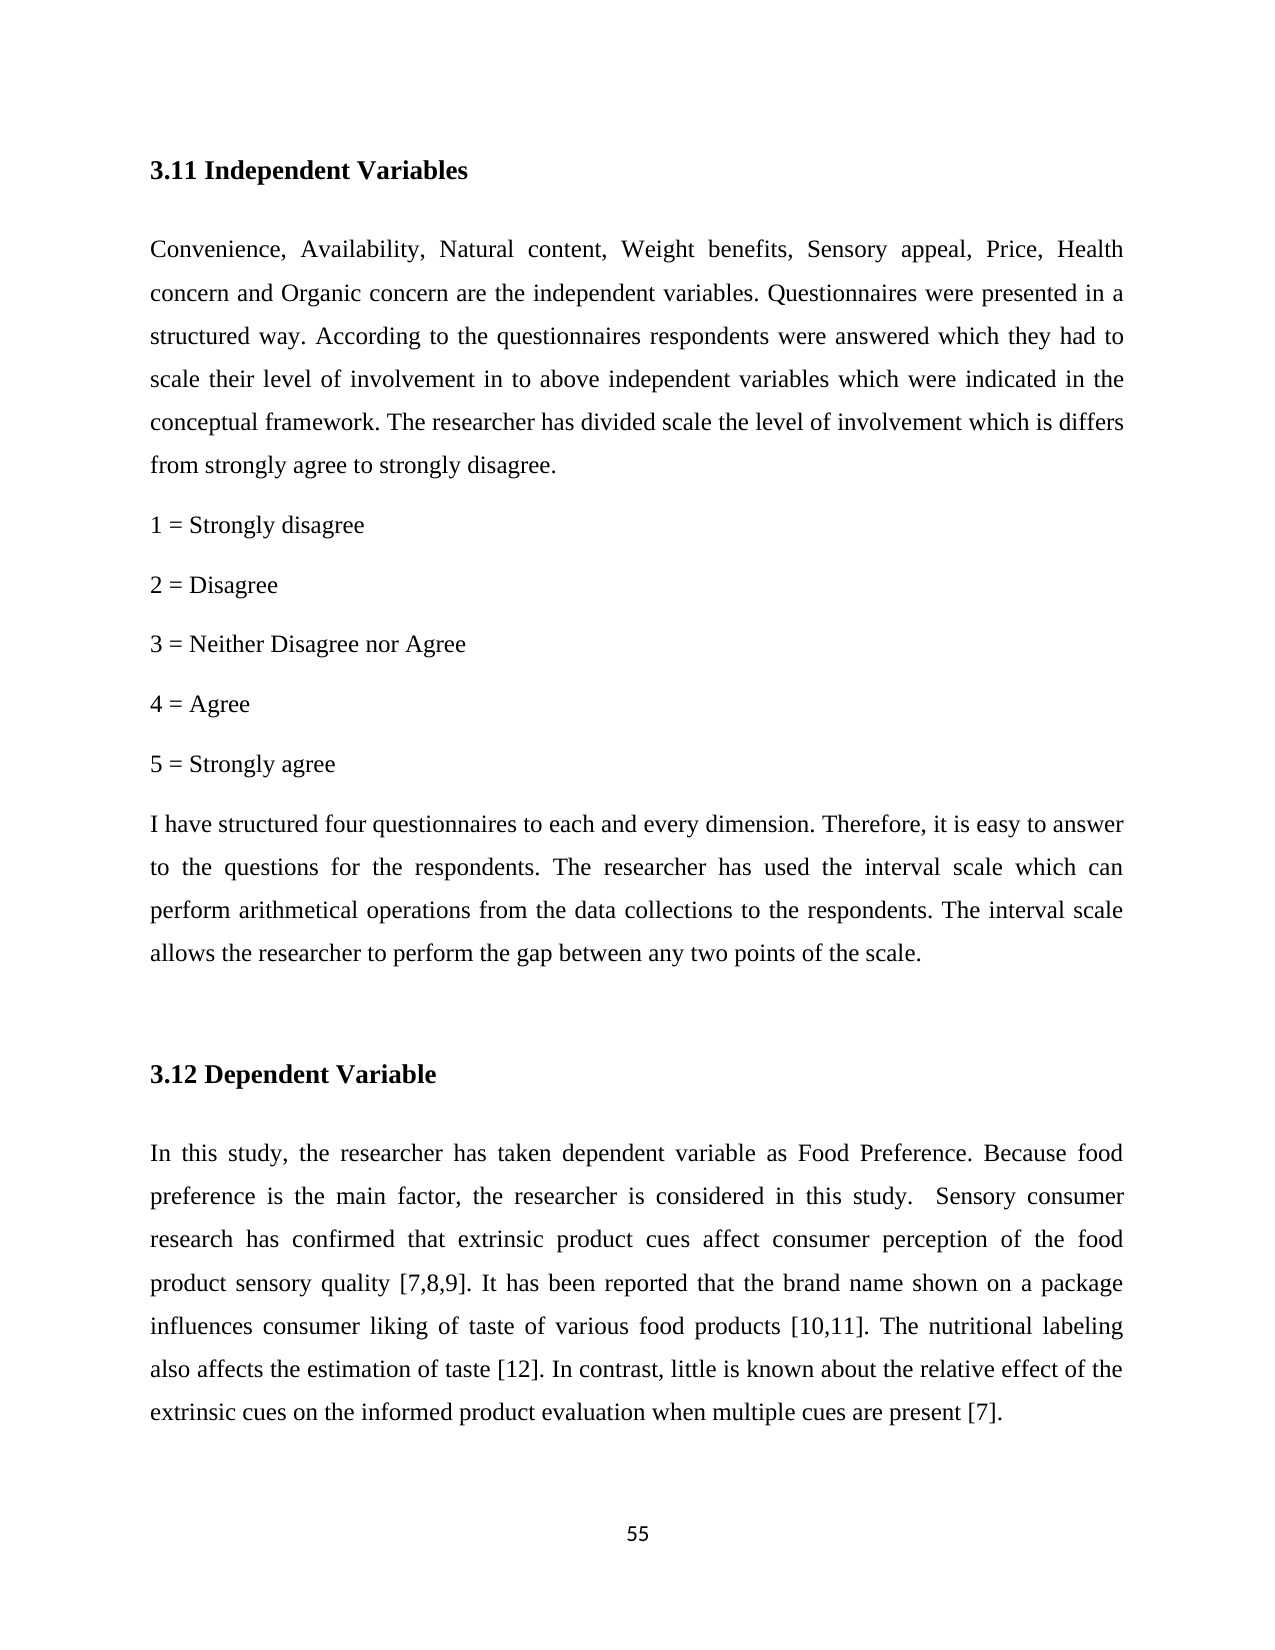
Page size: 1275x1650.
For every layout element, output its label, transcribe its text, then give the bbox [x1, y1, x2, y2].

text Convenience, Availability, Natural content, Weight benefits, Sensory appeal, Price, Health concern and Organic concern are the independent variables. Questionnaires were presented in a structured way. According to the questionnaires respondents were answered which they had to scale their level of involvement in to above independent variables which were indicated in the conceptual framework. The researcher has divided scale the level of involvement which is differs from strongly agree to strongly disagree. [150, 234, 1125, 479]
text 3.11 Independent Variables [150, 154, 1125, 185]
text 3 = Neither Disagree nor Agree [150, 629, 1125, 658]
text 1 = Strongly disagree [150, 510, 1125, 539]
text 4 = Agree [150, 689, 1125, 718]
text I have structured four questionnaires to each and every dimension. Therefore, it is easy to answer to the questions for the respondents. The researcher has used the interval scale which can perform arithmetical operations from the data collections to the respondents. The interval scale allows the researcher to perform the gap between any two points of the scale. [150, 809, 1125, 967]
text 5 = Strongly agree [150, 749, 1125, 778]
text In this study, the researcher has taken dependent variable as Food Preference. Because food preference is the main factor, the researcher is considered in this study. Sensory consumer research has confirmed that extrinsic product cues affect consumer perception of the food product sensory quality [7,8,9]. It has been reported that the brand name shown on a package influences consumer liking of taste of various food products [10,11]. The nutritional labeling also affects the estimation of taste [12]. In contrast, little is known about the relative effect of the extrinsic cues on the informed product evaluation when multiple cues are present [7]. [150, 1138, 1125, 1426]
text 3.12 Dependent Variable [150, 1058, 1125, 1089]
text 2 = Disagree [150, 570, 1125, 598]
